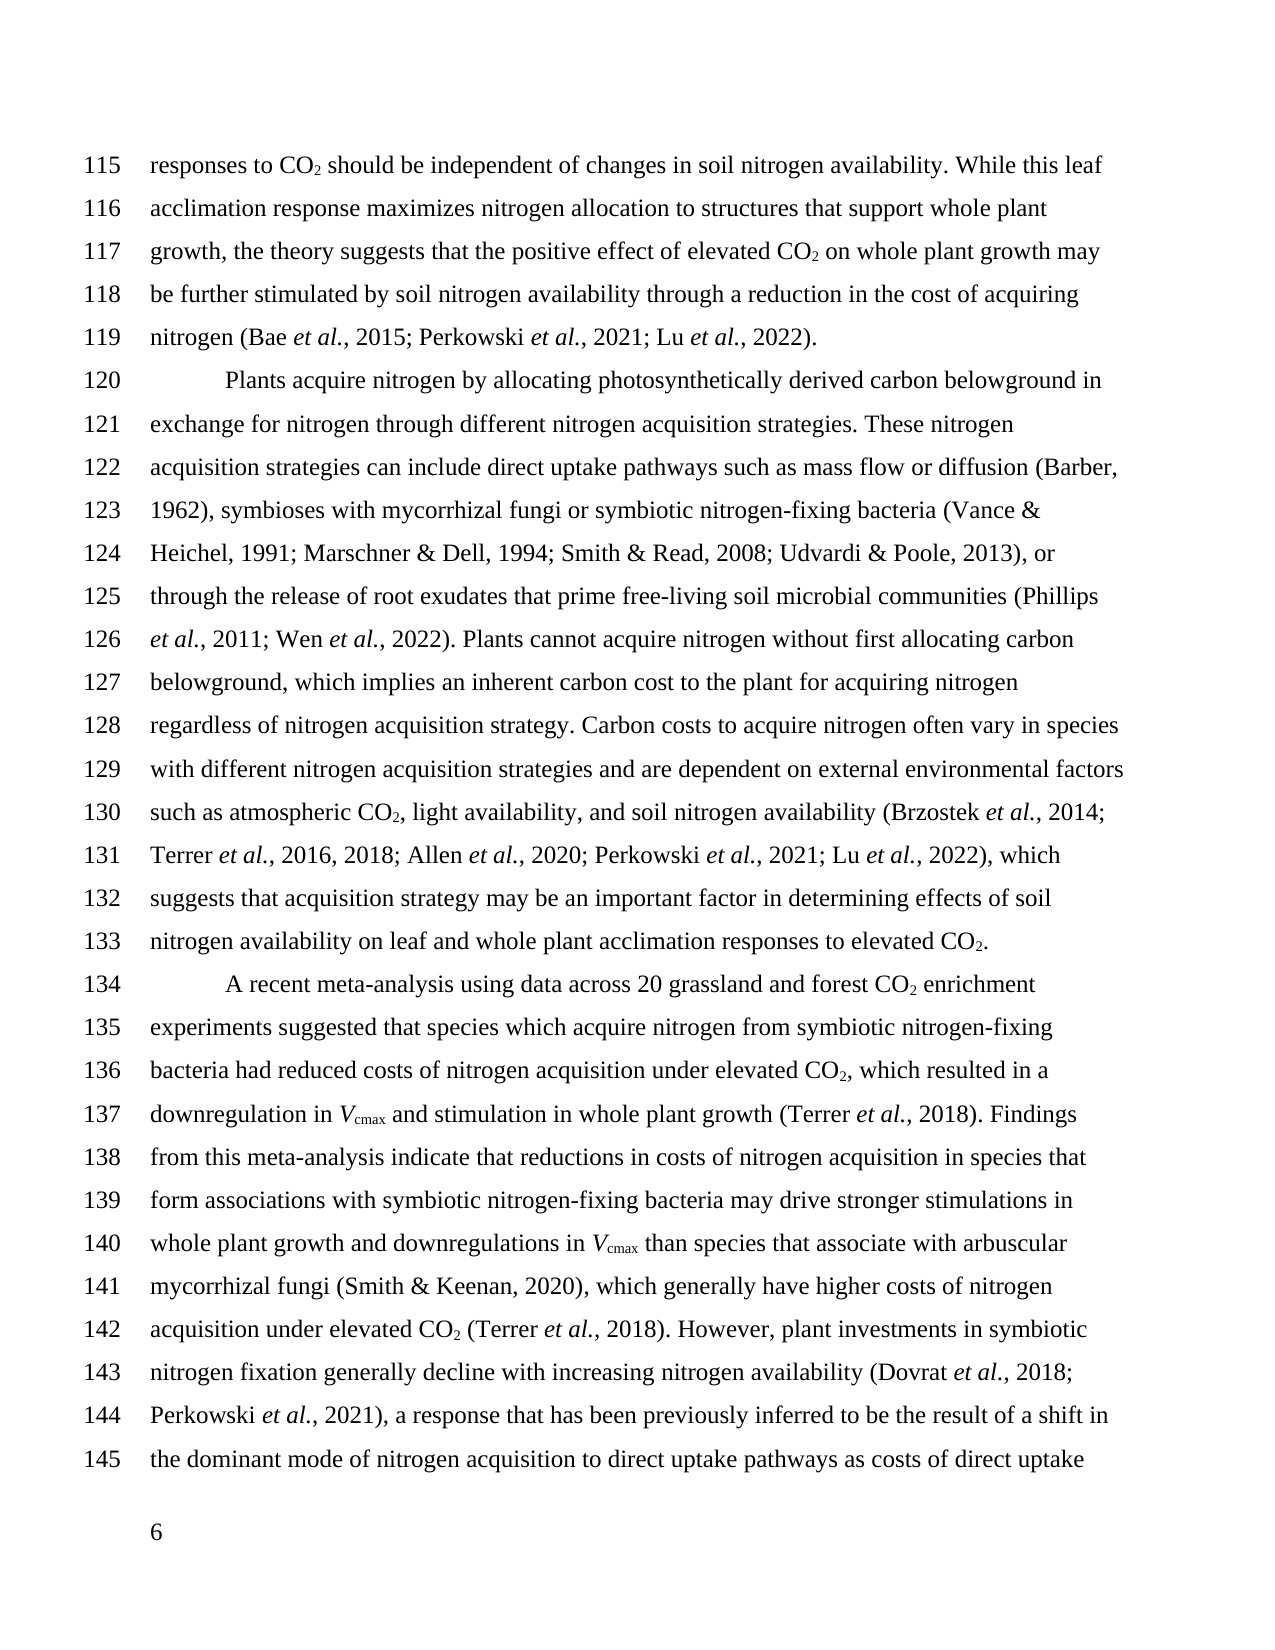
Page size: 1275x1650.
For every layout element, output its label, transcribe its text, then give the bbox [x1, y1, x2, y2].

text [150, 150, 1125, 351]
text Plants acquire nitrogen by allocating photosynthetically derived carbon belowground in exchange for nitrogen through different nitrogen acquisition strategies. These nitrogen acquisition strategies can include direct uptake pathways such as mass flow or diffusion (Barber, 1962), symbioses with mycorrhizal fungi or symbiotic nitrogen-fixing bacteria (Vance & Heichel, 1991; Marschner & Dell, 1994; Smith & Read, 2008; Udvardi & Poole, 2013), or through the release of root exudates that prime free-living soil microbial communities (Phillips et al., 2011; Wen et al., 2022). Plants cannot acquire nitrogen without first allocating carbon belowground, which implies an inherent carbon cost to the plant for acquiring nitrogen regardless of nitrogen acquisition strategy. Carbon costs to acquire nitrogen often vary in species with different nitrogen acquisition strategies and are dependent on external environmental factors such as atmospheric CO2, light availability, and soil nitrogen availability (Brzostek et al., 2014; Terrer et al., 2016, 2018; Allen et al., 2020; Perkowski et al., 2021; Lu et al., 2022), which suggests that acquisition strategy may be an important factor in determining effects of soil nitrogen availability on leaf and whole plant acclimation responses to elevated CO2. [150, 366, 1125, 955]
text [150, 969, 1125, 1472]
